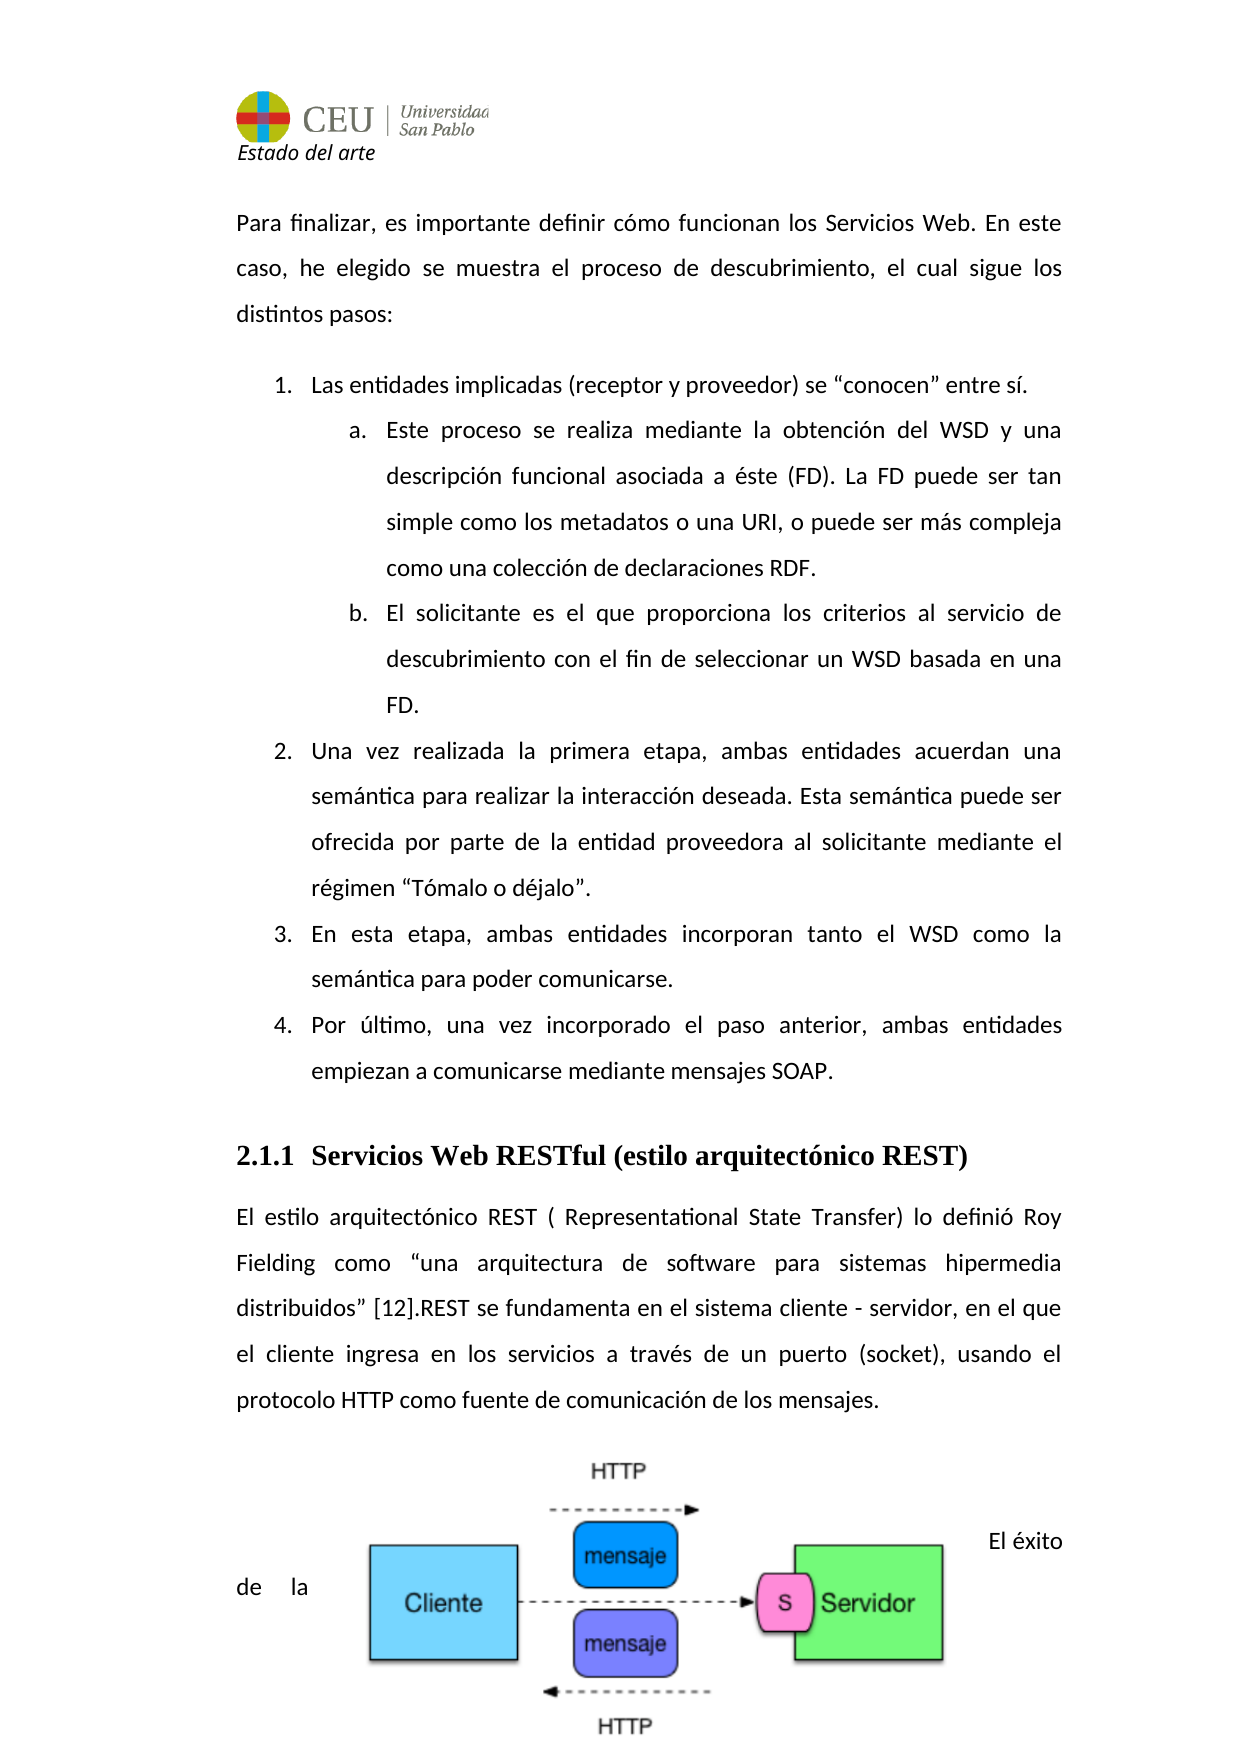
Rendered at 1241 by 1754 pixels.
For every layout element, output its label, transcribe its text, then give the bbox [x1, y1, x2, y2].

picture [325, 1436, 970, 1751]
text Para finalizar, es importante definir cómo funcionan los Servicios Web. En este caso, el proceso de descubrimiento, el cual sigue los distintos pasos: [236, 207, 1063, 329]
subtitle Servicios Web RESTful (estilo arquitectónico REST) [236, 1138, 1063, 1172]
list Las entidades implicadas (receptor y proveedor) se “conocen” entre sí. [274, 369, 1063, 399]
picture [235, 89, 489, 143]
list El solicitante es el que proporciona los criterios al servicio de descubrimiento con el fin de seleccionar un WSD basada en una FD. [349, 598, 1063, 719]
list En esta etapa, ambas entidades incorporan tanto el WSD como la semántica para poder comunicarse. [274, 918, 1063, 994]
list Una vez realizada la primera etapa, ambas entidades acuerdan una semántica para realizar la interacción deseada. Esta semántica puede ser ofrecida por parte de la entidad proveedora al solicitante mediante el régimen “Tómalo o déjalo”. [274, 735, 1063, 902]
list Por último, una vez incorporado el paso anterior, ambas entidades empiezan a comunicarse mediante mensajes SOAP. [274, 1009, 1063, 1085]
list Este proceso se realiza mediante la obtención del WSD y una descripción funcional asociada a éste (FD). La FD puede ser tan simple como los metadatos o una URI, o puede ser más compleja como una colección de declaraciones. [349, 415, 1063, 582]
